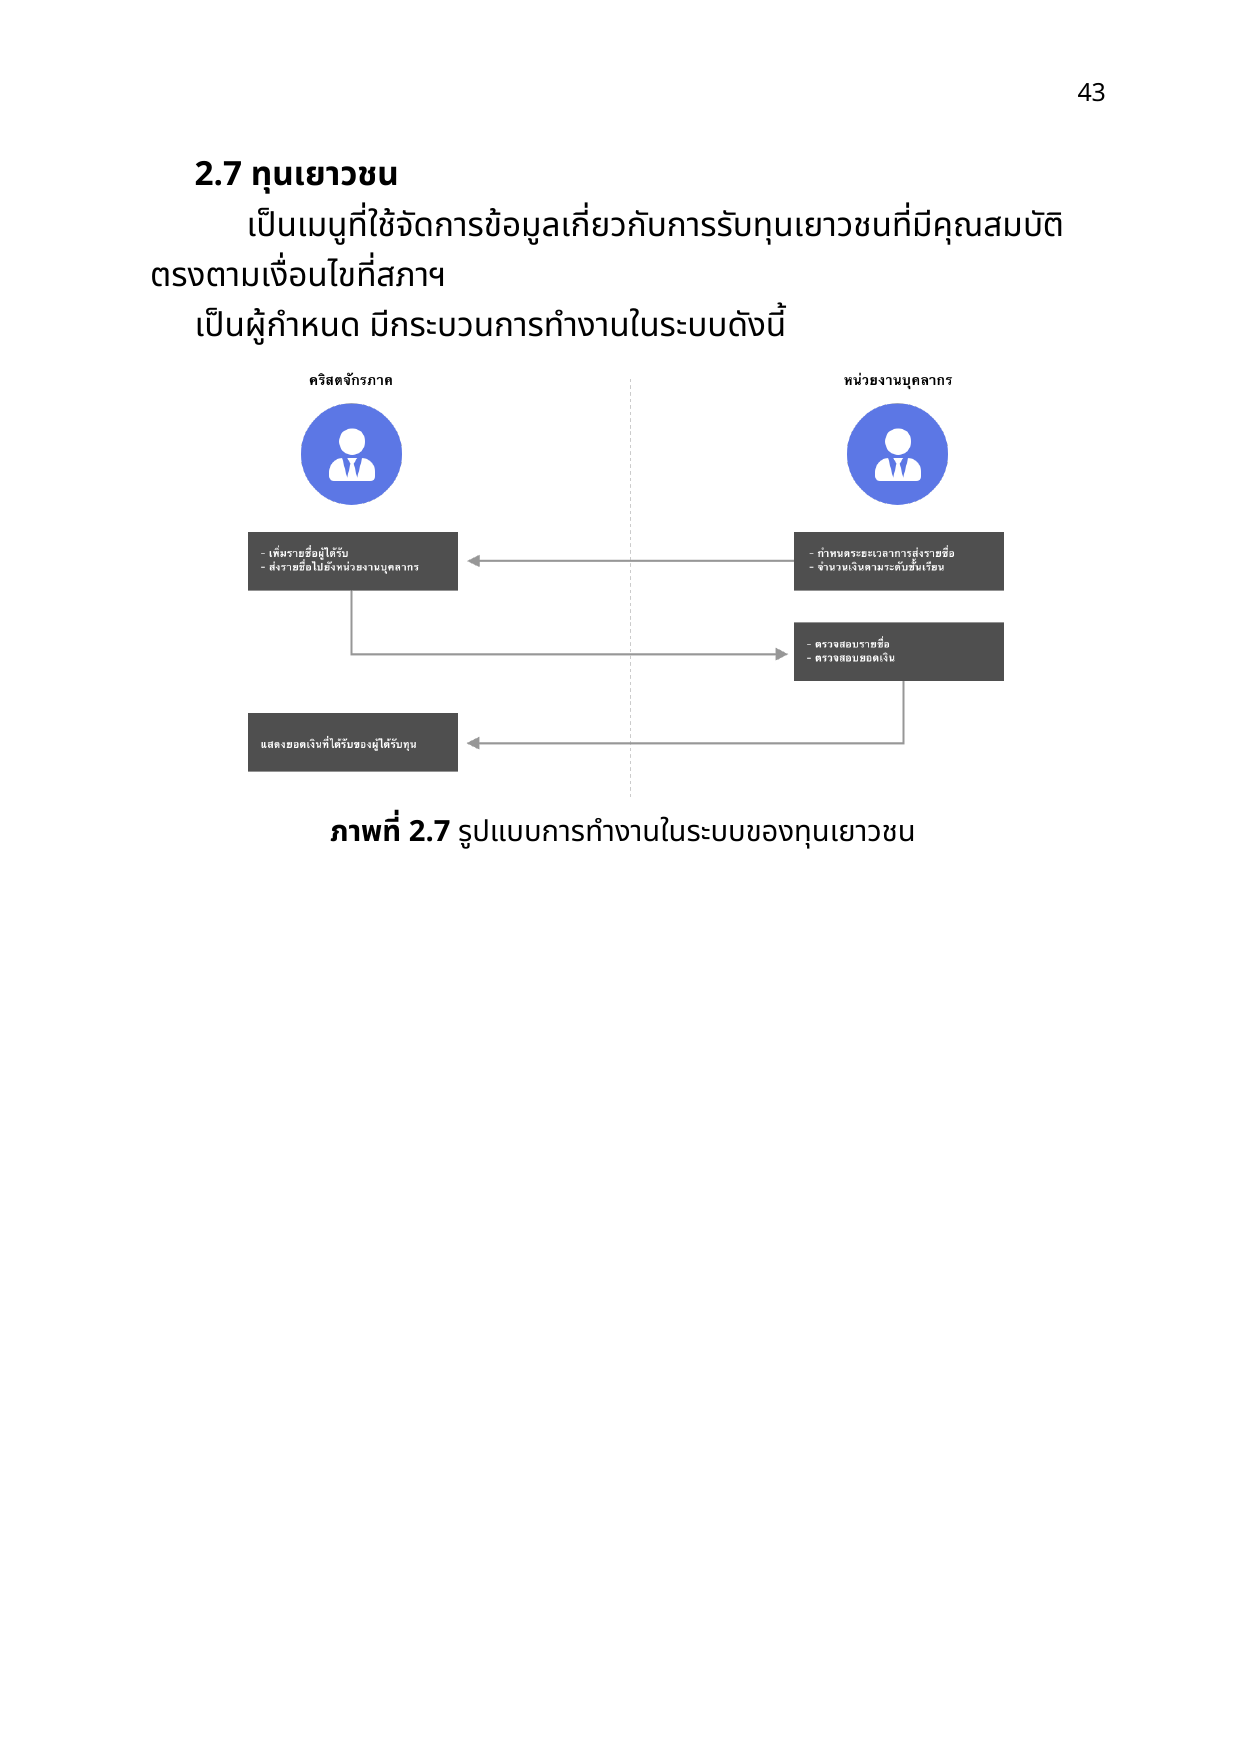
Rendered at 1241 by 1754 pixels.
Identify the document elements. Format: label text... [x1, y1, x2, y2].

text เป็นผู้กำหนด มีกระบวนการทำงานในระบบดังนี้ [150, 301, 1101, 352]
text 2.7 ทุนเยาวชน [150, 150, 1096, 201]
text ภาพที่ 2.7 รูปแบบการทำงานในระบบของทุนเยาวชน [150, 810, 1096, 854]
picture [153, 351, 1098, 810]
text เป็นเมนูที่ใช้จัดการข้อมูลเกี่ยวกับการรับทุนเยาวชนที่มีคุณสมบัติตรงตามเงื่อนไขที่สภาฯ [150, 201, 1101, 301]
